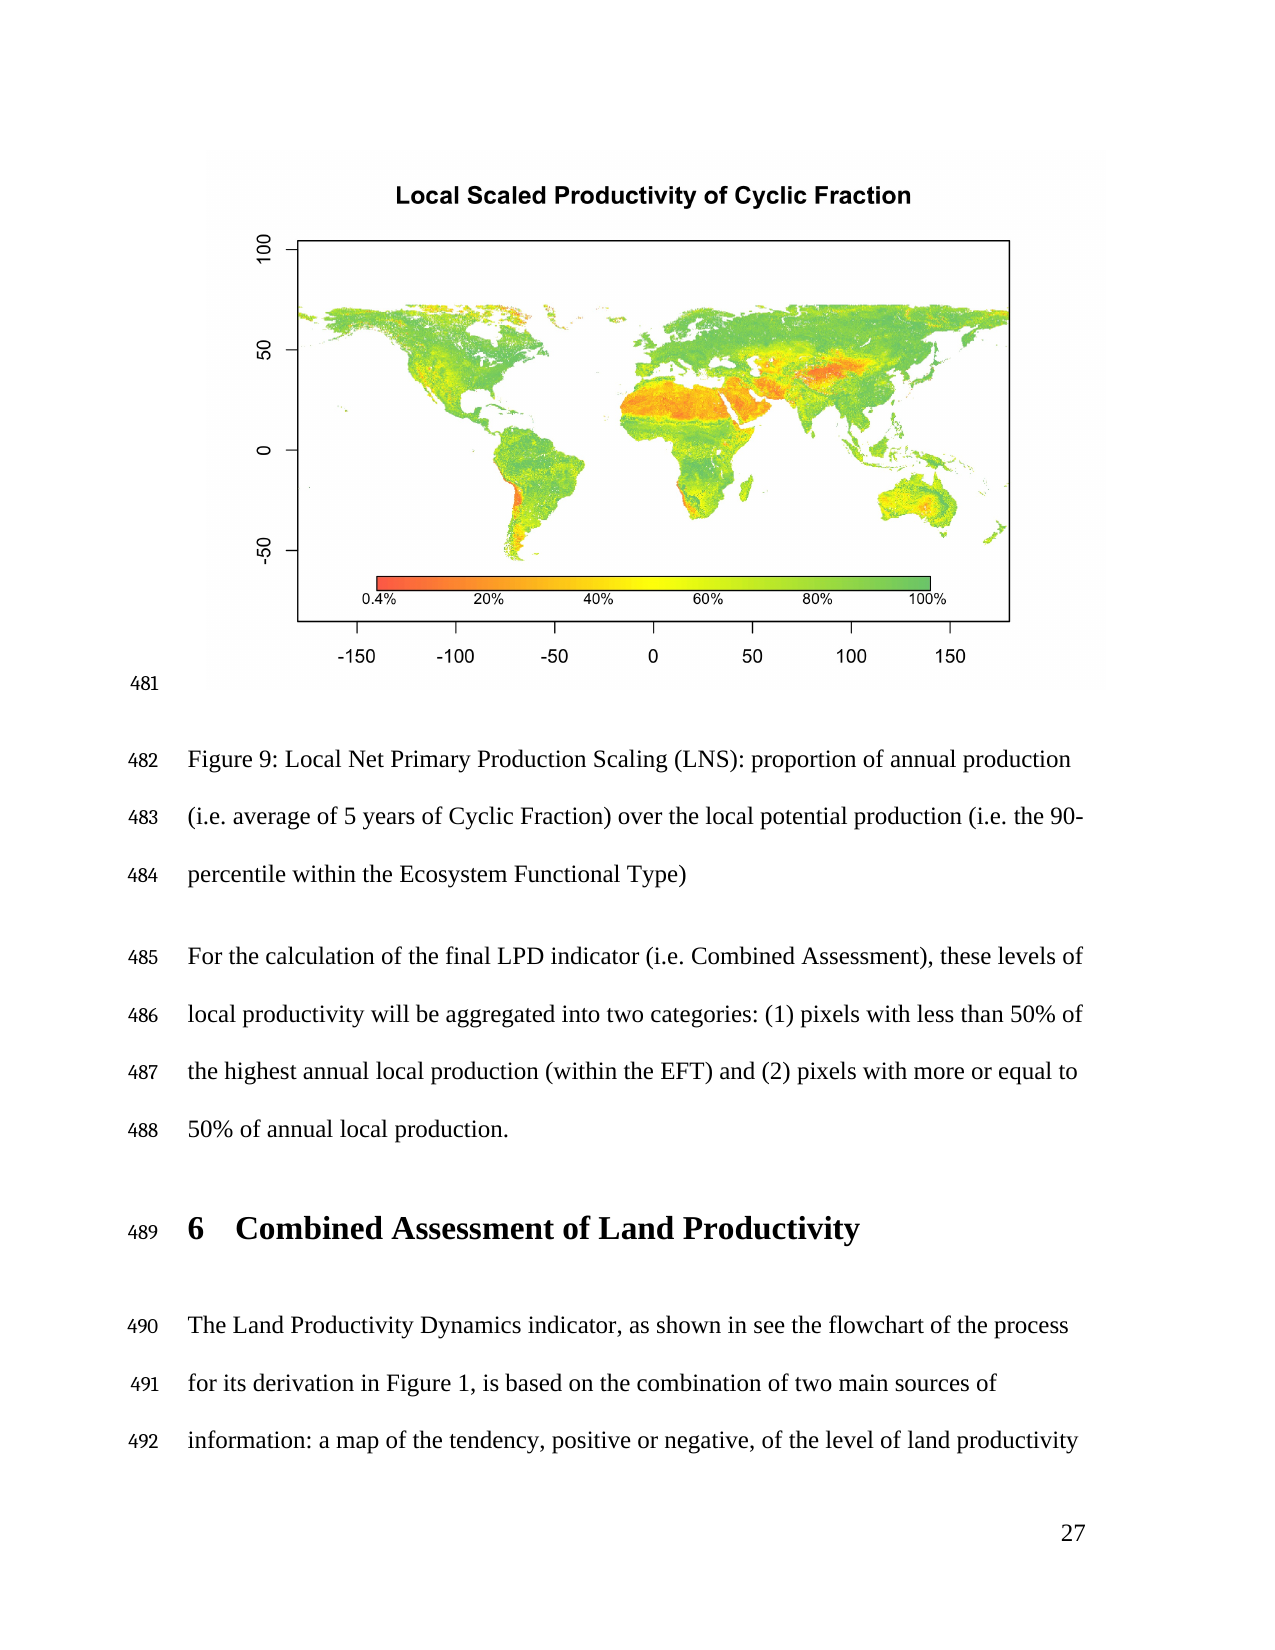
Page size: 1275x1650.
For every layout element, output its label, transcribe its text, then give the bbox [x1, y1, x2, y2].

subtitle Combined Assessment of Land Productivity [187, 1209, 1087, 1247]
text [187, 1310, 1087, 1454]
picture [206, 150, 1107, 690]
text For the calculation of the final LPD indicator (i.e. Combined Assessment), these levels of local productivity will be aggregated into two categories: (1) pixels with less than 50% of the highest annual local production (within the EFT) and (2) pixels with more or equal to 50% of annual local production. [187, 941, 1087, 1142]
